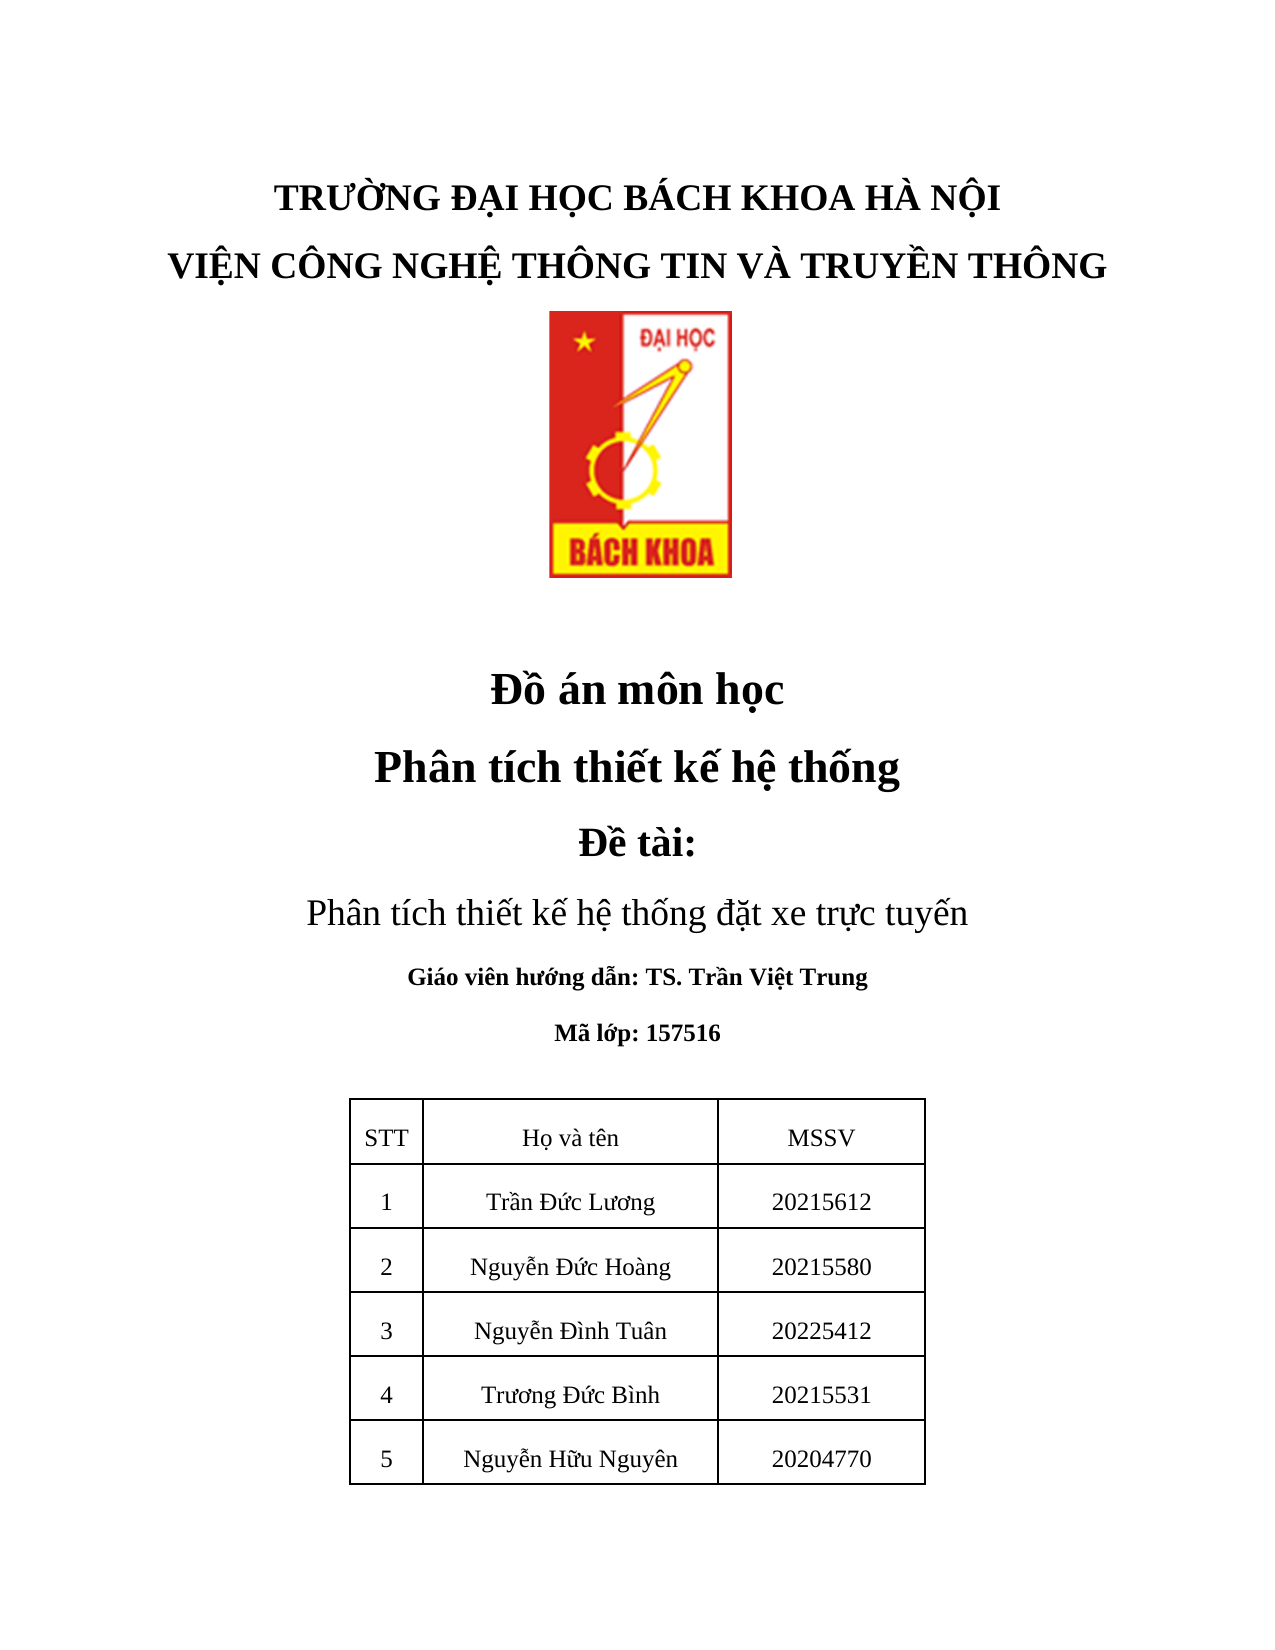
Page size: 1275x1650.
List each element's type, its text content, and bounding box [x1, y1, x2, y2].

table_header MSSV [719, 1100, 924, 1162]
table_cell Nguyễn Hữu Nguyên [424, 1421, 717, 1483]
table_cell 20204770 [719, 1421, 924, 1483]
table_cell 20225412 [719, 1293, 924, 1355]
text Đề tài: [150, 817, 1125, 865]
table_cell 20215580 [719, 1229, 924, 1291]
table_cell Trương Đức Bình [424, 1357, 717, 1419]
text TRƯỜNG ĐẠI HỌC BÁCH KHOA HÀ NỘI [150, 175, 1125, 218]
table_cell 20215612 [719, 1165, 924, 1227]
picture [549, 311, 732, 578]
table_cell 5 [351, 1421, 422, 1483]
text VIỆN CÔNG NGHỆ THÔNG TIN VÀ TRUYỀN THÔNG [150, 243, 1125, 286]
text Giáo viên hướng dẫn: TS. Trần Việt Trung [150, 962, 1125, 990]
text Phân tích thiết kế hệ thống [150, 739, 1125, 792]
table_cell Nguyễn Đức Hoàng [424, 1229, 717, 1291]
table_cell Nguyễn Đình Tuân [424, 1293, 717, 1355]
table_cell Trần Đức Lương [424, 1165, 717, 1227]
table_header STT [351, 1100, 422, 1162]
table_cell 20215531 [719, 1357, 924, 1419]
text Mã lớp: 157516 [150, 1018, 1125, 1046]
table_cell 3 [351, 1293, 422, 1355]
table_cell 4 [351, 1357, 422, 1419]
table_cell 1 [351, 1165, 422, 1227]
table_header Họ và tên [424, 1100, 717, 1162]
text Đồ án môn học [150, 662, 1125, 714]
table_cell 2 [351, 1229, 422, 1291]
text Phân tích thiết kế hệ thống đặt xe trực tuyến [150, 890, 1125, 933]
